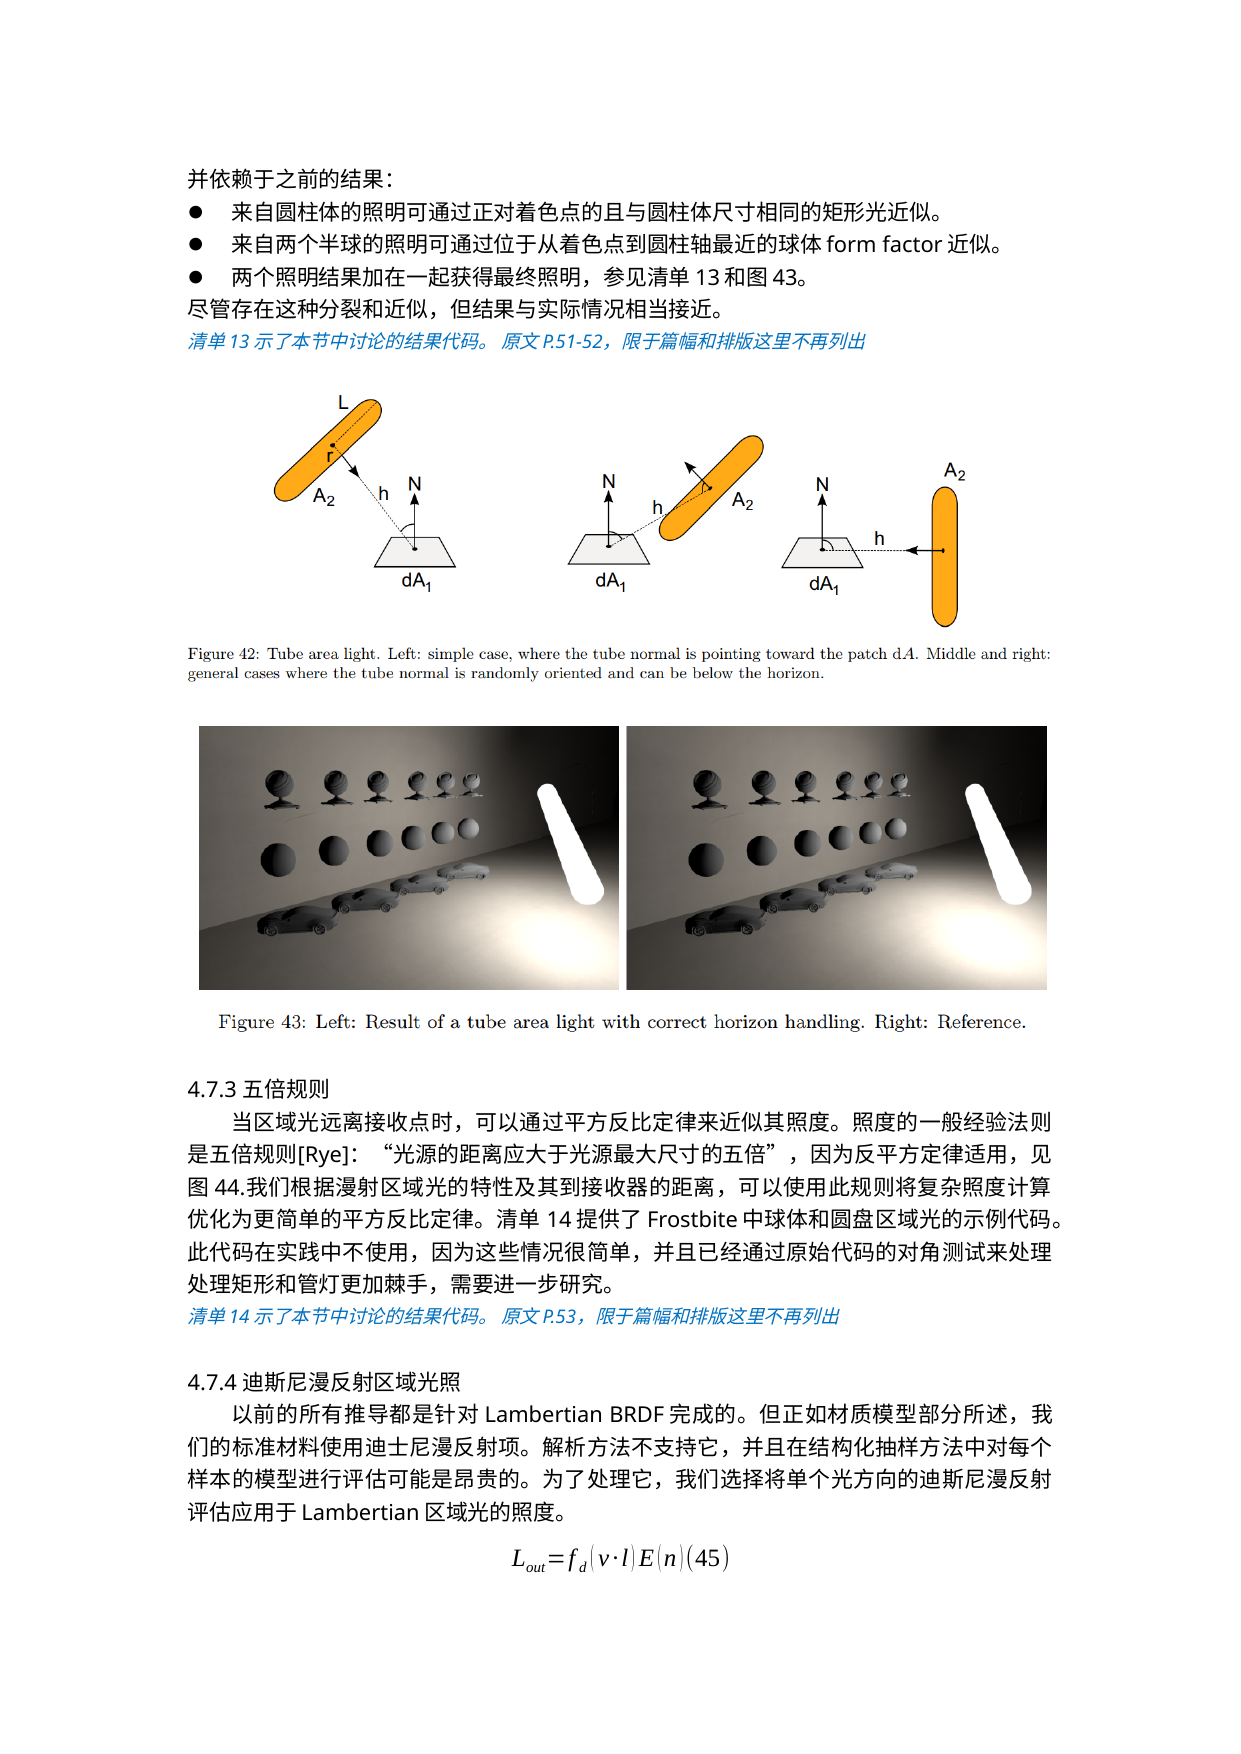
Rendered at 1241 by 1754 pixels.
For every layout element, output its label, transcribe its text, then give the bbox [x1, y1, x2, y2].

text 以前的所有推导都是针对Lambertian BRDF完成的。但正如材质模型部分所述，我们的标准材料使用迪士尼漫反射项。解析方法不支持它，并且在结构化抽样方法中对每个样本的模型进行评估可能是昂贵的。为了处理它，我们选择将单个光方向的迪斯尼漫反射评估应用于Lambertian区域光的照度。 [187, 1397, 1053, 1527]
list 来自圆柱体的照明可通过正对着色点的且与圆柱体尺寸相同的矩形光近似。 [187, 194, 1053, 227]
picture [187, 389, 1053, 684]
text 4.7.3 五倍规则 [187, 1072, 1053, 1104]
text 清单14示了本节中讨论的结果代码。 原文P.53，限于篇幅和排版这里不再列出 [187, 1299, 1053, 1332]
text 4.7.4 迪斯尼漫反射区域光照 [187, 1364, 1053, 1397]
text 尽管存在这种分裂和近似，但结果与实际情况相当接近。 [187, 292, 1053, 324]
picture [187, 714, 1053, 1039]
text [187, 162, 1053, 194]
list 两个照明结果加在一起获得最终照明，参见清单13和图43。 [187, 259, 1053, 292]
text 清单13示了本节中讨论的结果代码。 原文P.51-52，限于篇幅和排版这里不再列出 [187, 324, 1053, 357]
list 来自两个半球的照明可通过位于从着色点到圆柱轴最近的球体form factor近似。 [187, 227, 1053, 259]
text 当区域光远离接收点时，可以通过平方反比定律来近似其照度。照度的一般经验法则是五倍规则[Rye]：“光源的距离应大于光源最大尺寸的五倍”，因为反平方定律适用，见图44.我们根据漫射区域光的特性及其到接收器的距离，可以使用此规则将复杂照度计算优化为更简单的平方反比定律。清单14提供了Frostbite中球体和圆盘区域光的示例代码。此代码在实践中不使用，因为这些情况很简单，并且已经通过原始代码的对角测试来处理。处理矩形和管灯更加棘手，需要进一步研究。 [187, 1104, 1053, 1299]
